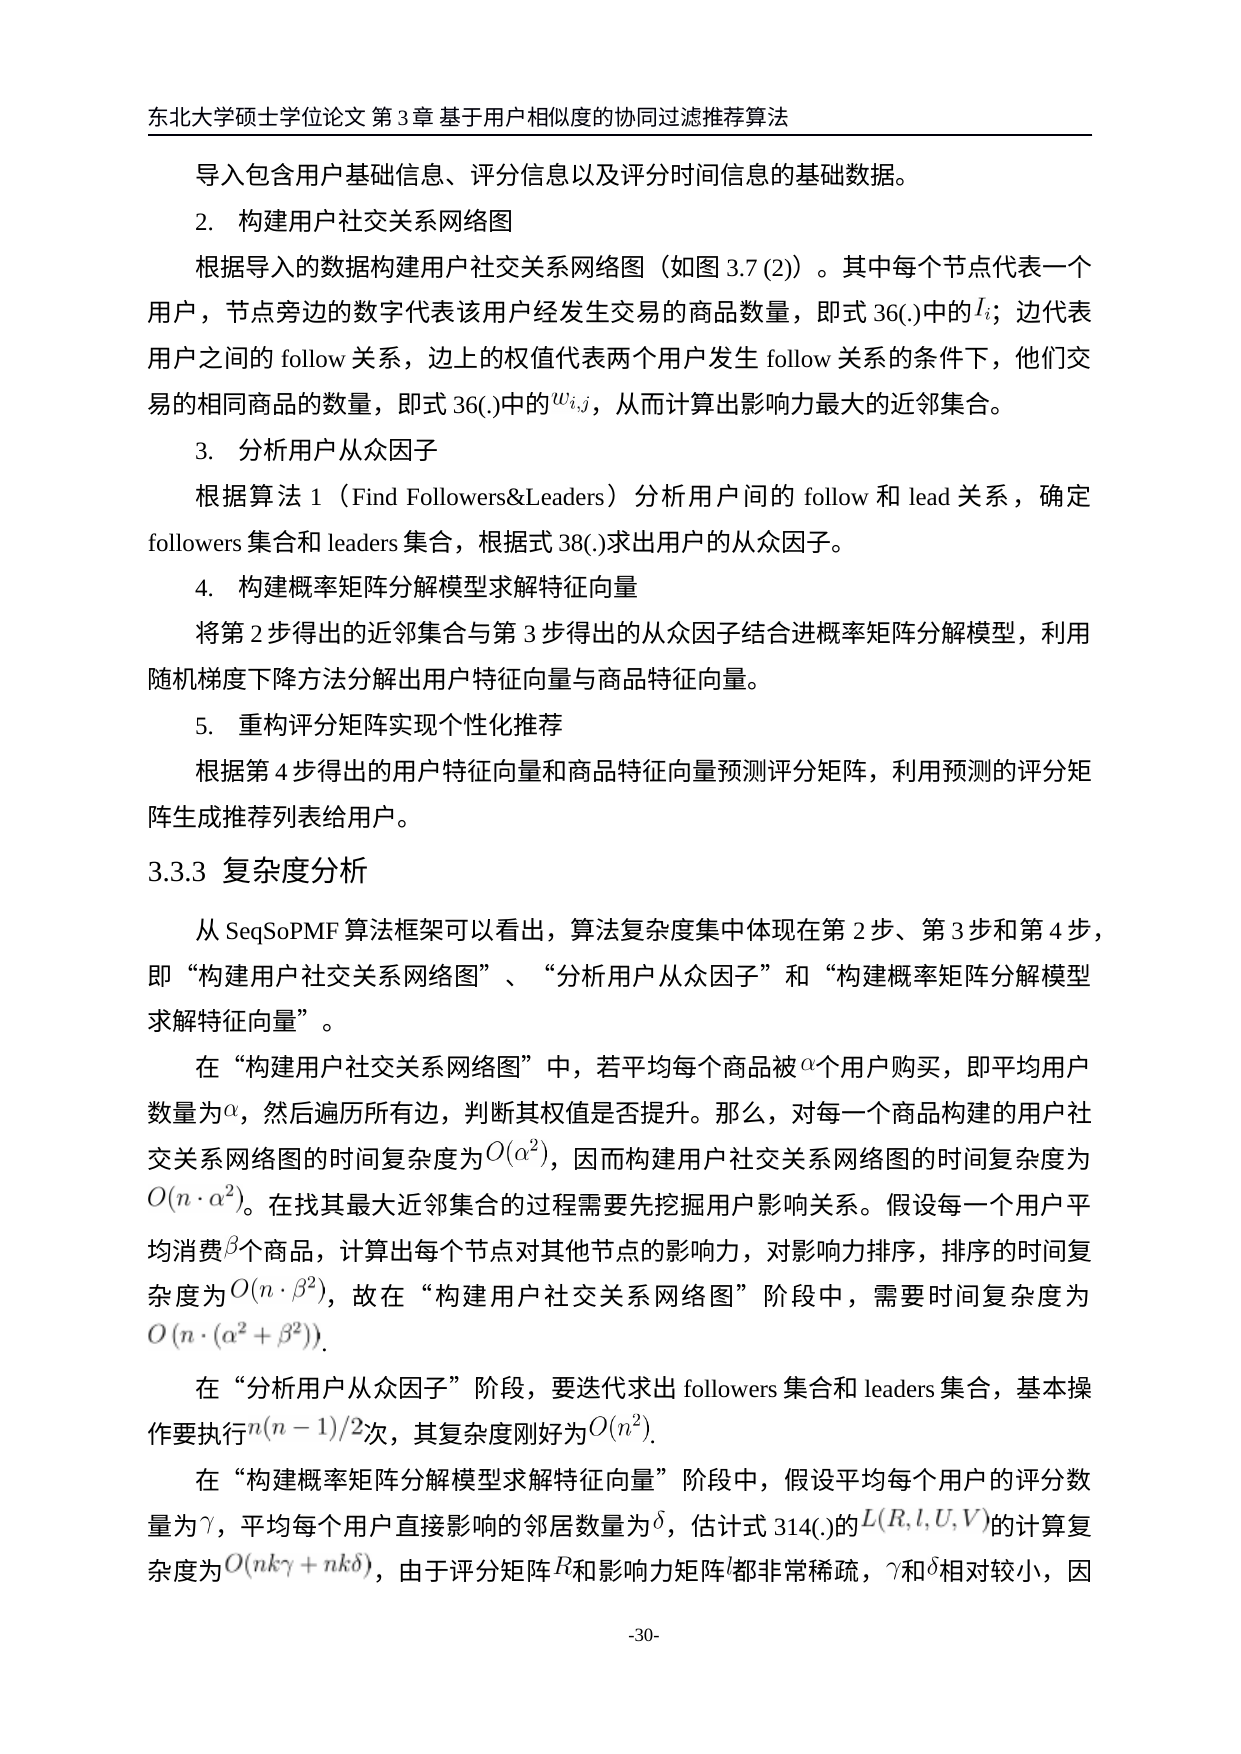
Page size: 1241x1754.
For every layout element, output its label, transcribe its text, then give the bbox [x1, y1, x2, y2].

list 分析用户从众因子 [195, 423, 1092, 468]
list 构建用户社交关系网络图 [195, 193, 1092, 239]
text 根据第4步得出的用户特征向量和商品特征向量预测评分矩阵，利用预测的评分矩阵生成推荐列表给用户。 [148, 743, 1092, 835]
text 将第2步得出的近邻集合与第3步得出的从众因子结合进概率矩阵分解模型，利用随机梯度下降方法分解出用户特征向量与商品特征向量。 [148, 606, 1092, 698]
text 导入包含用户基础信息、评分信息以及评分时间信息的基础数据。 [148, 148, 1092, 193]
list 重构评分矩阵实现个性化推荐 [195, 698, 1092, 743]
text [148, 1452, 1092, 1590]
subtitle 复杂度分析 [148, 848, 1092, 890]
text 在“构建用户社交关系网络图”中，若平均每个商品被个用户购买，即平均用户数量为，然后遍历所有边，判断其权值是否提升。那么，对每一个商品构建的用户社交关系网络图的时间复杂度为，因而构建用户社交关系网络图的时间复杂度为。在找其最大近邻集合的过程需要先挖掘用户影响关系。假设每一个用户平均消费个商品，计算出每个节点对其他节点的影响力，对影响力排序，排序的时间复杂度为，故在“构建用户社交关系网络图”阶段中，需要时间复杂度为. [148, 1040, 1092, 1361]
list 构建概率矩阵分解模型求解特征向量 [195, 560, 1092, 606]
text 在“分析用户从众因子”阶段，要迭代求出followers集合和leaders集合，基本操作要执行次，其复杂度刚好为. [148, 1361, 1092, 1452]
text 从SeqSoPMF算法框架可以看出，算法复杂度集中体现在第2步、第3步和第4步，即“构建用户社交关系网络图”、“分析用户从众因子”和“构建概率矩阵分解模型求解特征向量”。 [148, 902, 1092, 1040]
